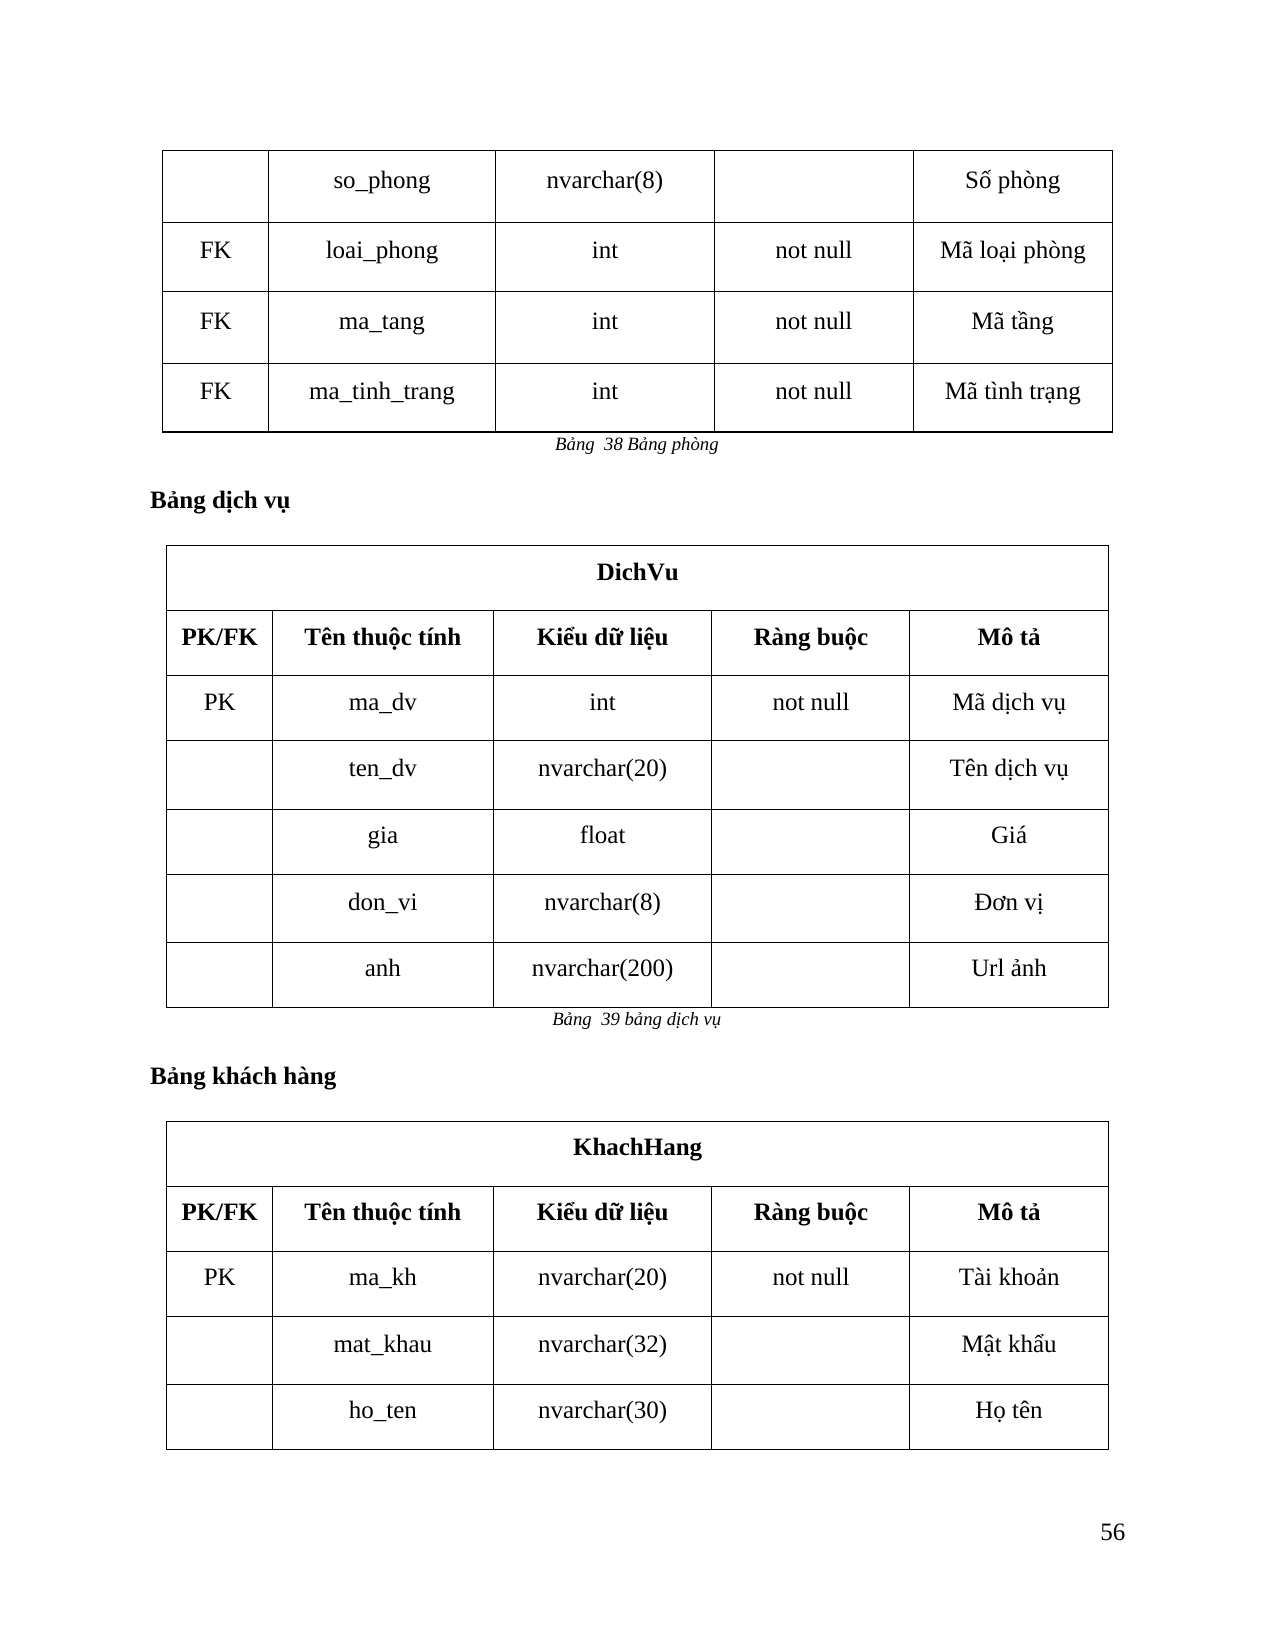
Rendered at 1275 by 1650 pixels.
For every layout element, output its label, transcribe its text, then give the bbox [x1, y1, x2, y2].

table_cell Tên dịch vụ [910, 741, 1108, 809]
table_cell int [496, 223, 714, 291]
table_cell nvarchar(8) [496, 151, 714, 222]
text Bảng 39 bảng dịch vụ [150, 1008, 1125, 1029]
table_cell [163, 151, 268, 222]
text Bảng 38 Bảng phòng [150, 432, 1125, 454]
table_cell nvarchar(20) [494, 741, 711, 809]
table_cell Mật khẩu [910, 1317, 1108, 1384]
table_cell Kiểu dữ liệu [494, 1187, 711, 1251]
text Bảng dịch vụ [150, 486, 1125, 514]
table_cell ten_dv [273, 741, 493, 809]
table_cell Mã tầng [914, 292, 1112, 363]
table_cell not null [715, 364, 913, 431]
table_cell [712, 741, 909, 809]
table_cell [715, 151, 913, 222]
table_cell Mã loại phòng [914, 223, 1112, 291]
table_cell Mã tình trạng [914, 364, 1112, 431]
table_cell Họ tên [910, 1385, 1108, 1449]
table_cell Ràng buộc [712, 1187, 909, 1251]
table_cell don_vi [273, 875, 493, 942]
table_cell ma_dv [273, 676, 493, 740]
table_cell FK [163, 223, 268, 291]
table_cell Đơn vị [910, 875, 1108, 942]
table_cell not null [715, 292, 913, 363]
table_cell Số phòng [914, 151, 1112, 222]
table_cell PK/FK [167, 1187, 272, 1251]
table_cell Kiểu dữ liệu [494, 611, 711, 675]
table_cell Mã dịch vụ [910, 676, 1108, 740]
table_cell Tài khoản [910, 1252, 1108, 1316]
table_cell FK [163, 292, 268, 363]
table_cell PK [167, 676, 272, 740]
table_cell int [496, 364, 714, 431]
table_cell [712, 810, 909, 873]
table_cell Mô tả [910, 611, 1108, 675]
text Bảng khách hàng [150, 1061, 1125, 1090]
table_cell gia [273, 810, 493, 873]
table_cell ho_ten [273, 1385, 493, 1449]
table_cell so_phong [269, 151, 495, 222]
table_cell mat_khau [273, 1317, 493, 1384]
table_cell nvarchar(30) [494, 1385, 711, 1449]
table_cell [167, 1317, 272, 1384]
table_cell not null [712, 1252, 909, 1316]
table_cell ma_tang [269, 292, 495, 363]
table_cell int [496, 292, 714, 363]
table_cell [712, 1317, 909, 1384]
table_cell FK [163, 364, 268, 431]
table_cell loai_phong [269, 223, 495, 291]
table_cell [712, 875, 909, 942]
table_cell [712, 1385, 909, 1449]
table_cell PK/FK [167, 611, 272, 675]
table_cell Tên thuộc tính [273, 611, 493, 675]
table_cell [167, 875, 272, 942]
table_cell nvarchar(20) [494, 1252, 711, 1316]
table_header DichVu [167, 546, 1108, 610]
table_cell Tên thuộc tính [273, 1187, 493, 1251]
table_cell nvarchar(32) [494, 1317, 711, 1384]
table_cell not null [715, 223, 913, 291]
table_cell Giá [910, 810, 1108, 873]
table_cell float [494, 810, 711, 873]
table_cell Ràng buộc [712, 611, 909, 675]
table_cell Mô tả [910, 1187, 1108, 1251]
table_header KhachHang [167, 1122, 1108, 1186]
table_cell Url ảnh [910, 943, 1108, 1007]
table_cell not null [712, 676, 909, 740]
table_cell [167, 1385, 272, 1449]
table_cell ma_tinh_trang [269, 364, 495, 431]
table_cell [167, 810, 272, 873]
table_cell PK [167, 1252, 272, 1316]
table_cell [167, 741, 272, 809]
table_cell [167, 943, 272, 1007]
table_cell ma_kh [273, 1252, 493, 1316]
table_cell int [494, 676, 711, 740]
table_cell anh [273, 943, 493, 1007]
table_cell [712, 943, 909, 1007]
table_cell nvarchar(8) [494, 875, 711, 942]
table_cell nvarchar(200) [494, 943, 711, 1007]
